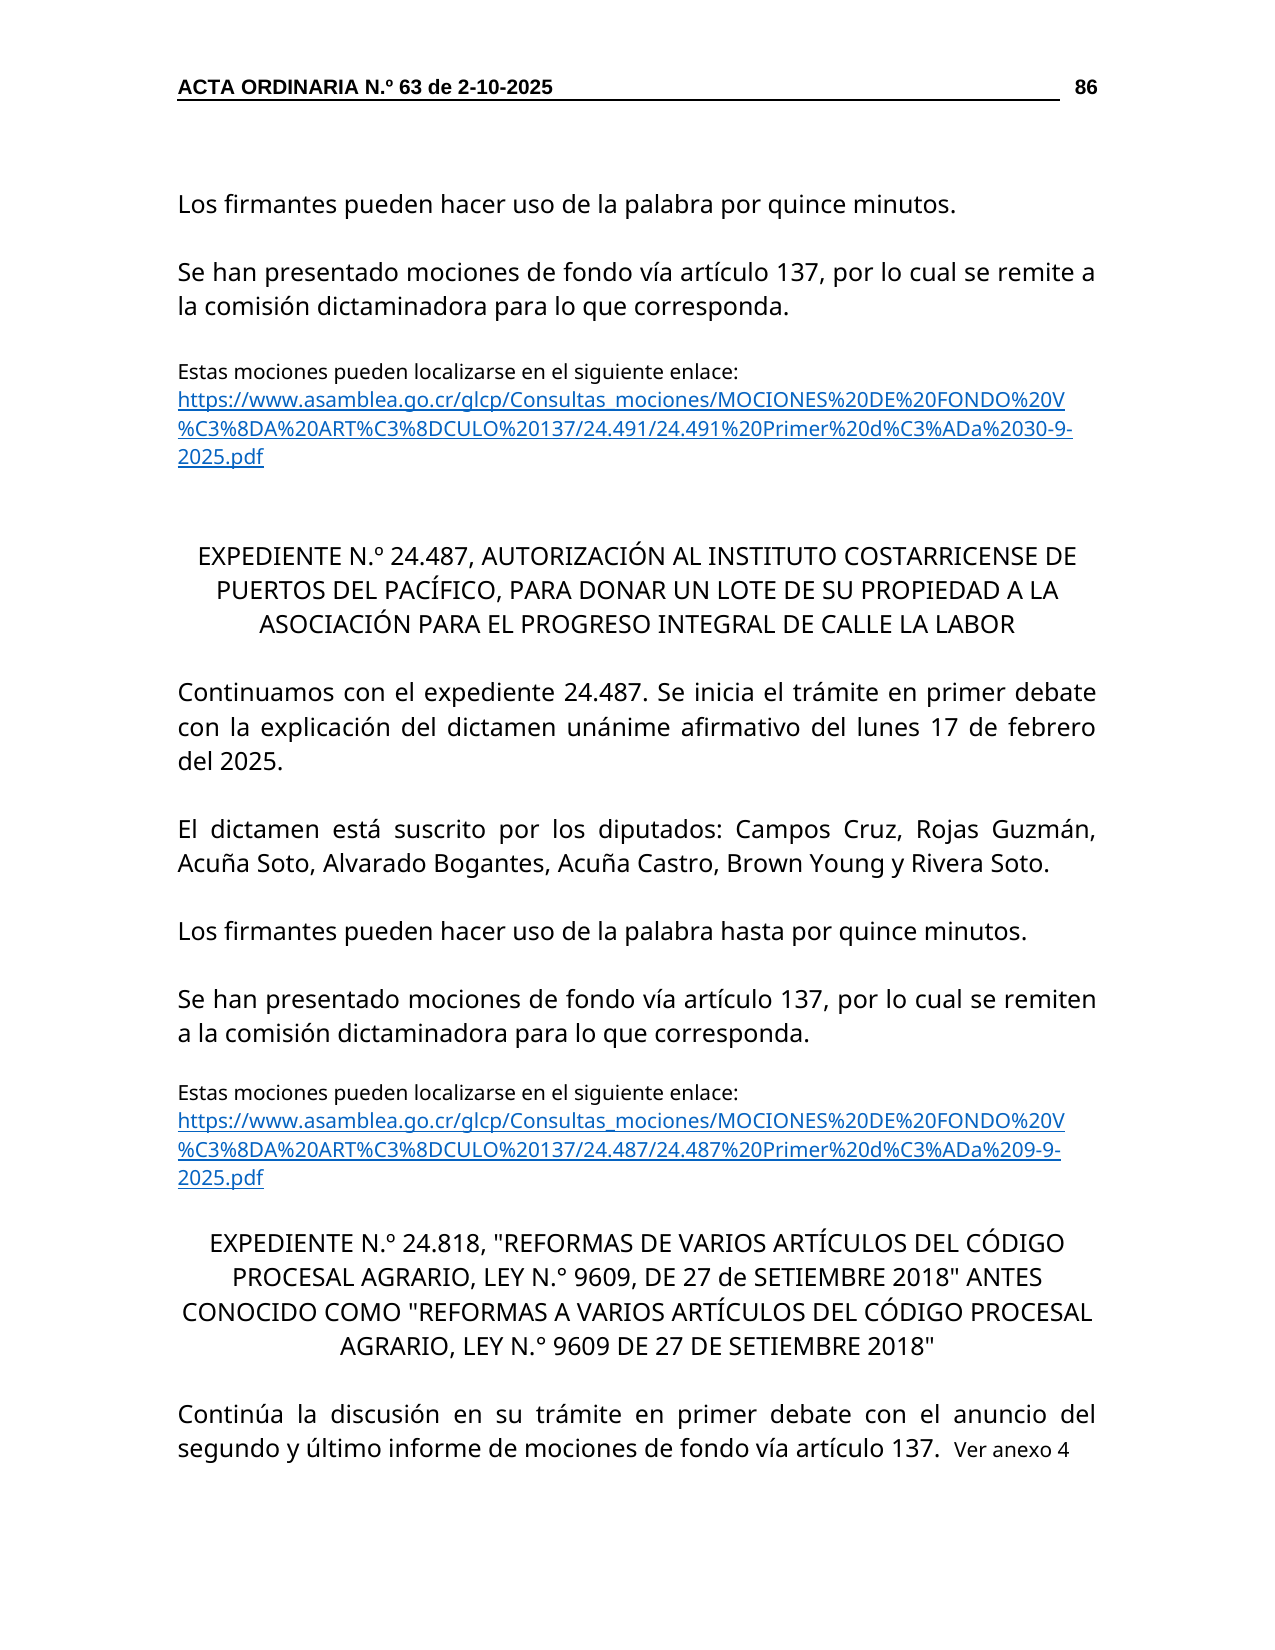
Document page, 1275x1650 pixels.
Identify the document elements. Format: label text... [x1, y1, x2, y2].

text Continuamos con el expediente 24.487. Se inicia el trámite en primer debate con la explicación del dictamen unánime afirmativo del lunes 17 de febrero del 2025. [177, 675, 1098, 777]
text Estas mociones pueden localizarse en el siguiente enlace: [177, 357, 1098, 385]
text https://www.asamblea.go.cr/glcp/Consultas_mociones/MOCIONES%20DE%20FONDO%20V%C3%8DA%20ART%C3%8DCULO%20137/24.487/24.487%20Primer%20d%C3%ADa%209-9-2025.pdf [177, 1107, 1098, 1192]
text Continúa la discusión en su trámite en primer debate con el anuncio del segundo y último informe de mociones de fondo vía artículo 137. Ver anexo 4 [177, 1396, 1098, 1464]
text Los firmantes pueden hacer uso de la palabra hasta por quince minutos. [177, 913, 1098, 948]
text EXPEDIENTE N.º 24.487, AUTORIZACIÓN AL INSTITUTO COSTARRICENSE DE PUERTOS DEL PACÍFICO, PARA DONAR UN LOTE DE SU PROPIEDAD A LA ASOCIACIÓN PARA EL PROGRESO INTEGRAL DE CALLE LA LABOR [177, 539, 1098, 641]
text El dictamen está suscrito por los diputados: Campos Cruz, Rojas Guzmán, Acuña Soto, Alvarado Bogantes, Acuña Castro, Brown Young y Rivera Soto. [177, 811, 1098, 879]
text EXPEDIENTE N.º 24.818, "REFORMAS DE VARIOS ARTÍCULOS DEL CÓDIGO PROCESAL AGRARIO, LEY N.° 9609, DE 27 de SETIEMBRE 2018" ANTES CONOCIDO COMO "REFORMAS A VARIOS ARTÍCULOS DEL CÓDIGO PROCESAL AGRARIO, LEY N.° 9609 DE 27 DE SETIEMBRE 2018" [177, 1226, 1098, 1362]
text Los firmantes pueden hacer uso de la palabra por quince minutos. [177, 187, 1098, 221]
text Se han presentado mociones de fondo vía artículo 137, por lo cual se remiten a la comisión dictaminadora para lo que corresponda. [177, 982, 1098, 1050]
text https://www.asamblea.go.cr/glcp/Consultas_mociones/MOCIONES%20DE%20FONDO%20V%C3%8DA%20ART%C3%8DCULO%20137/24.491/24.491%20Primer%20d%C3%ADa%2030-9-2025.pdf [177, 385, 1098, 471]
text Se han presentado mociones de fondo vía artículo 137, por lo cual se remite a la comisión dictaminadora para lo que corresponda. [177, 255, 1098, 323]
text Estas mociones pueden localizarse en el siguiente enlace: [177, 1078, 1098, 1107]
